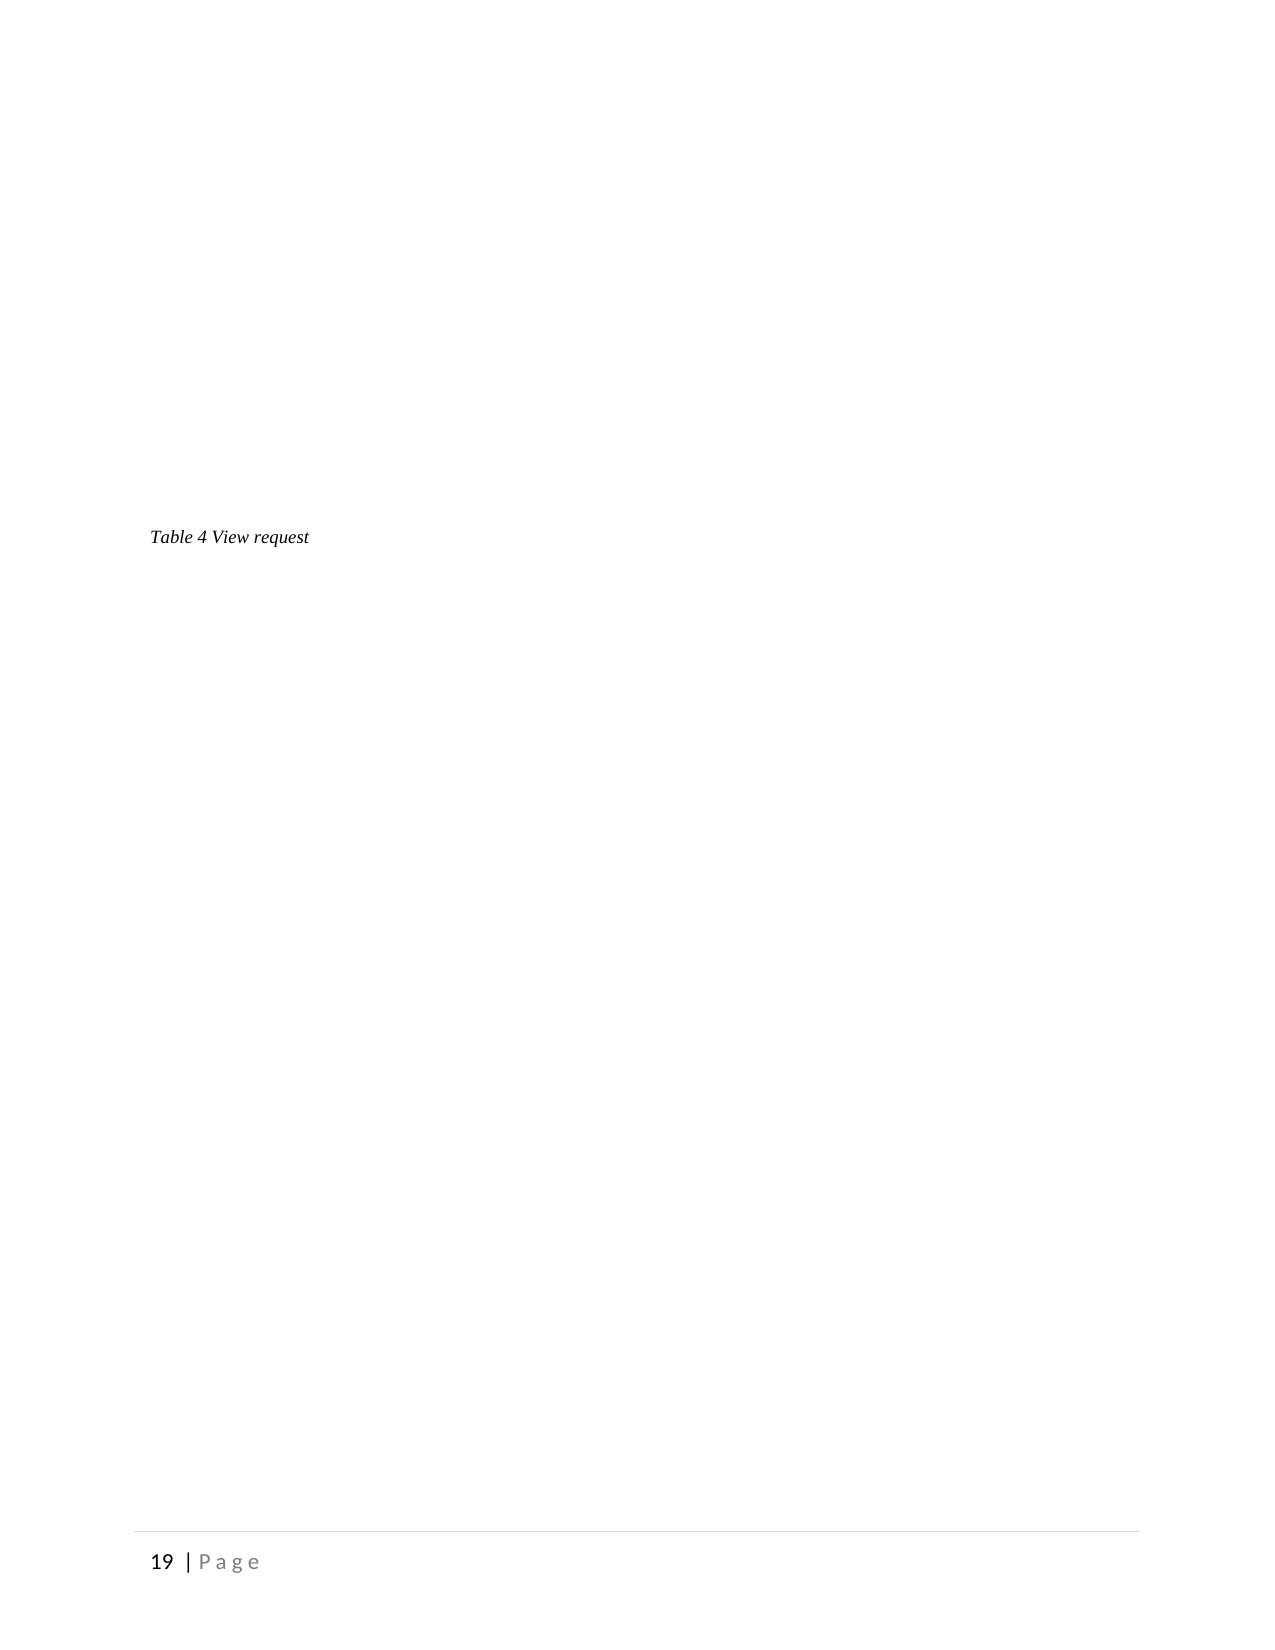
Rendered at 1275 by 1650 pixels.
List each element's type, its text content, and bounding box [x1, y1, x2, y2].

text Table 4 View request [150, 526, 1125, 548]
